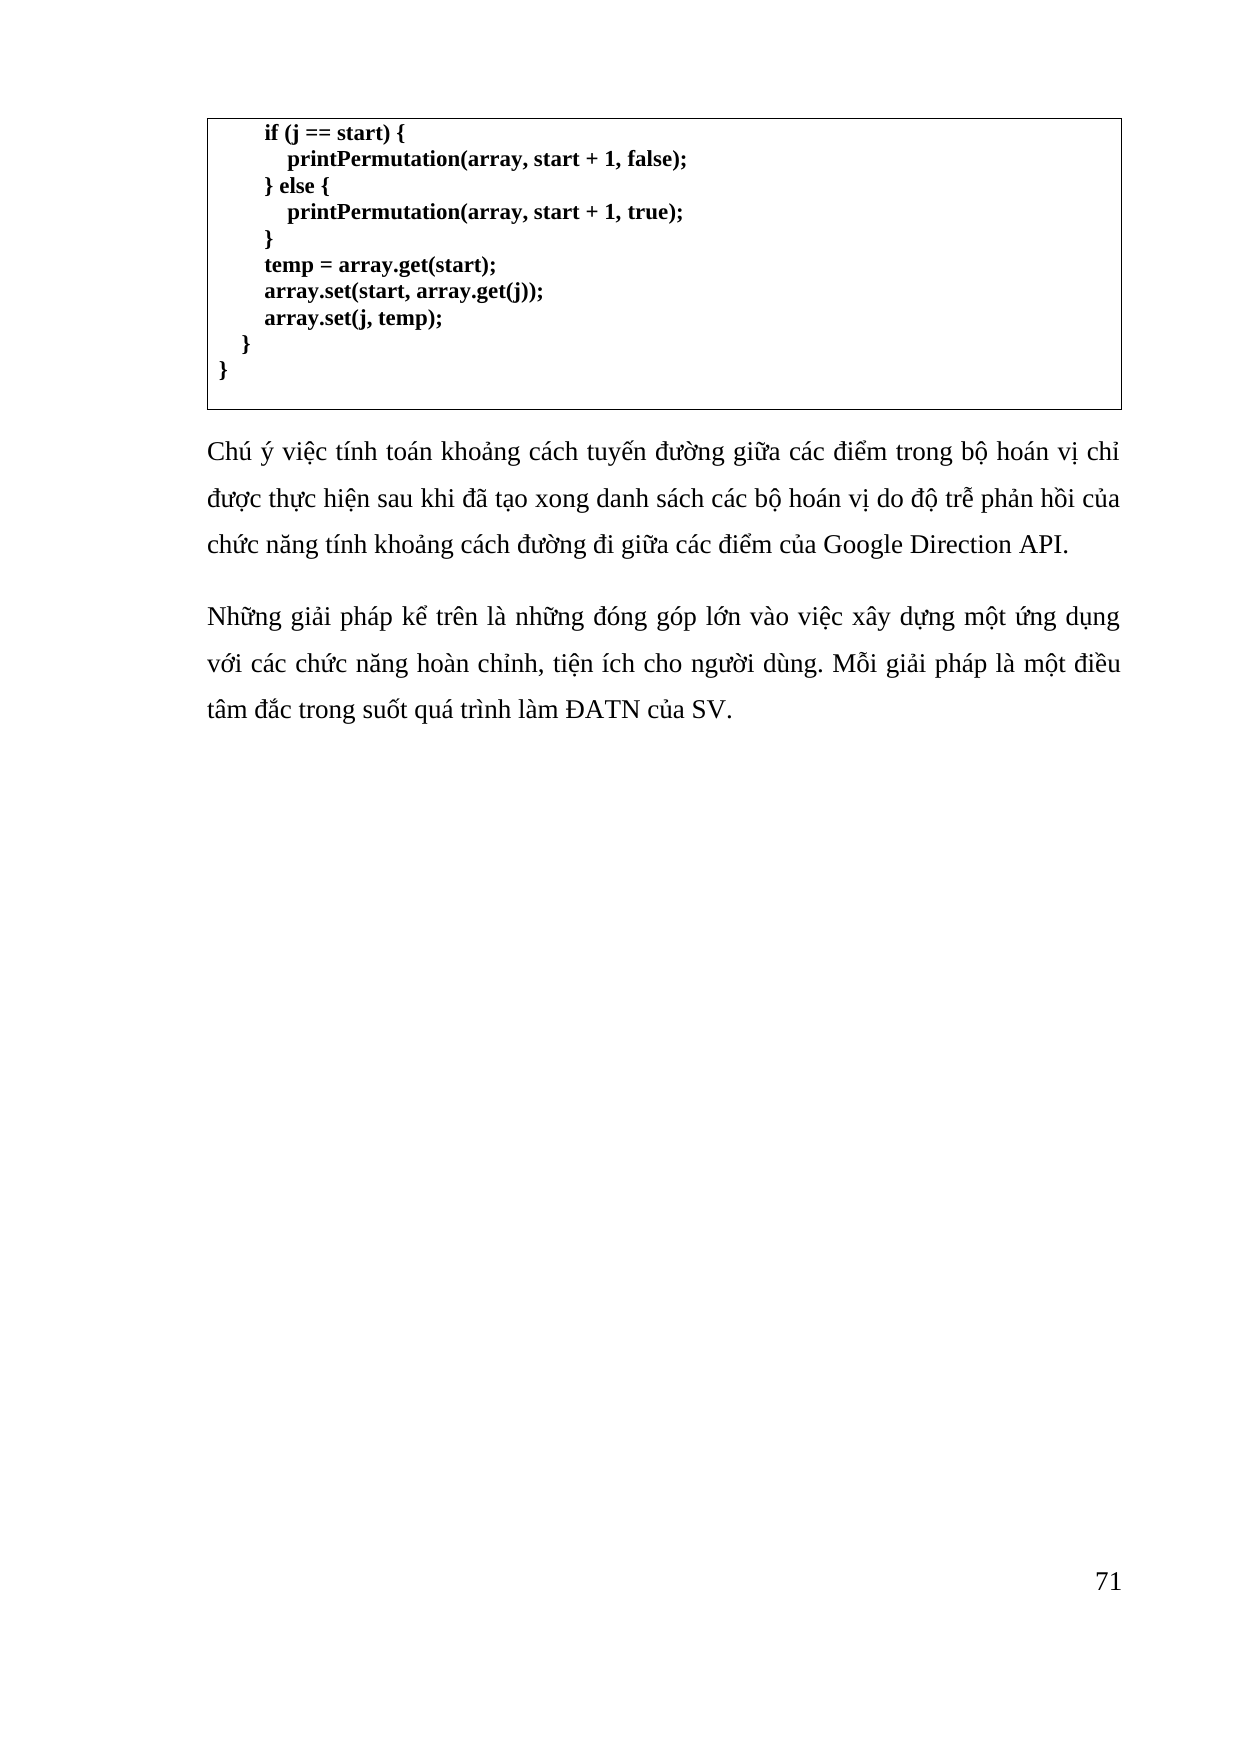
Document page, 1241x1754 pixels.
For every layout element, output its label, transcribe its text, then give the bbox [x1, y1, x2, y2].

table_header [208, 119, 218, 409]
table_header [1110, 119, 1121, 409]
text Chú ý việc tính toán khoảng cách tuyến đường giữa các điểm trong bộ hoán vị chỉ được thực hiện sau khi đã tạo xong danh sách các bộ hoán vị do độ trễ phản hồi của chức năng tính khoảng cách đường đi giữa các điểm của Google Direction API. [207, 435, 1122, 559]
text Những giải pháp kể trên là những đóng góp lớn vào việc xây dựng một ứng dụng với các chức năng hoàn chỉnh, tiện ích cho người dùng. Mỗi giải pháp là một điều tâm đắc trong suốt quá trình làm ĐATN của SV. [207, 600, 1122, 724]
